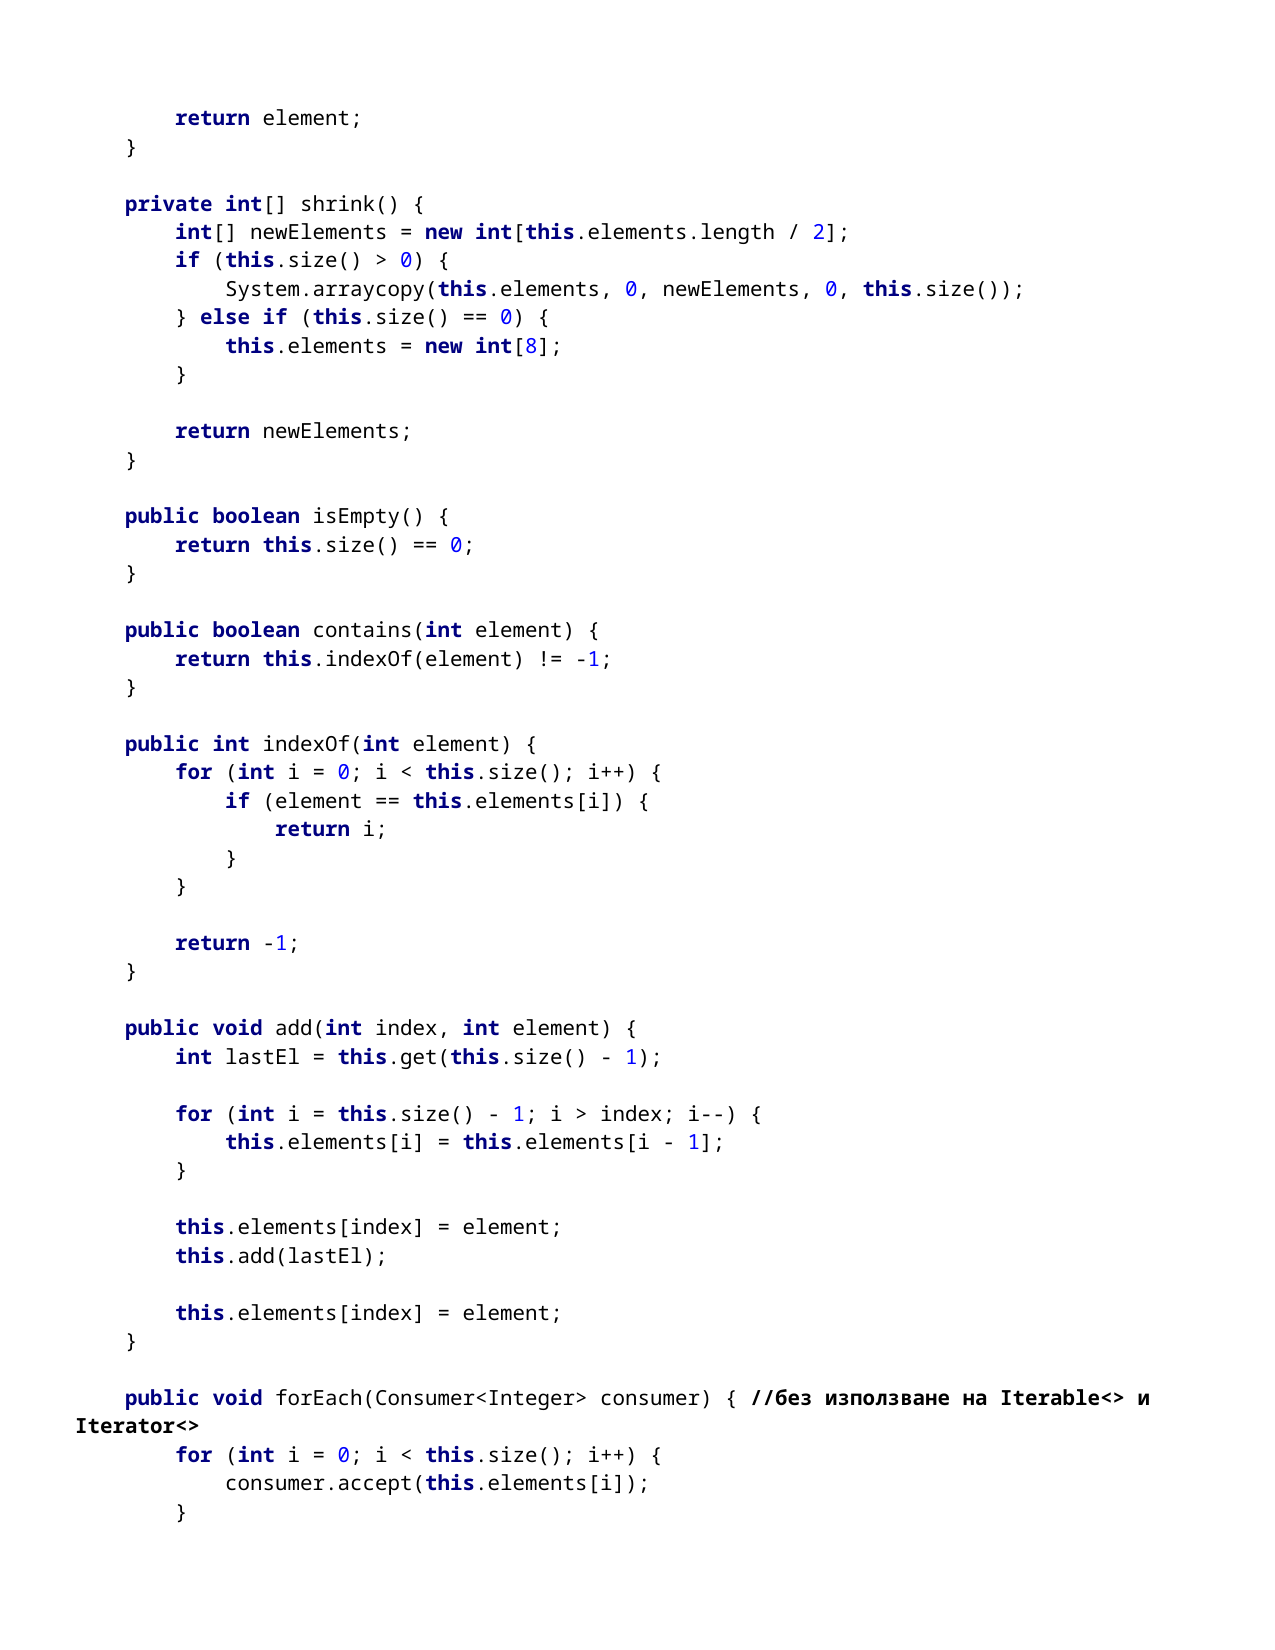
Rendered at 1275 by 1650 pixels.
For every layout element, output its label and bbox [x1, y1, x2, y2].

text [75, 75, 1200, 1525]
